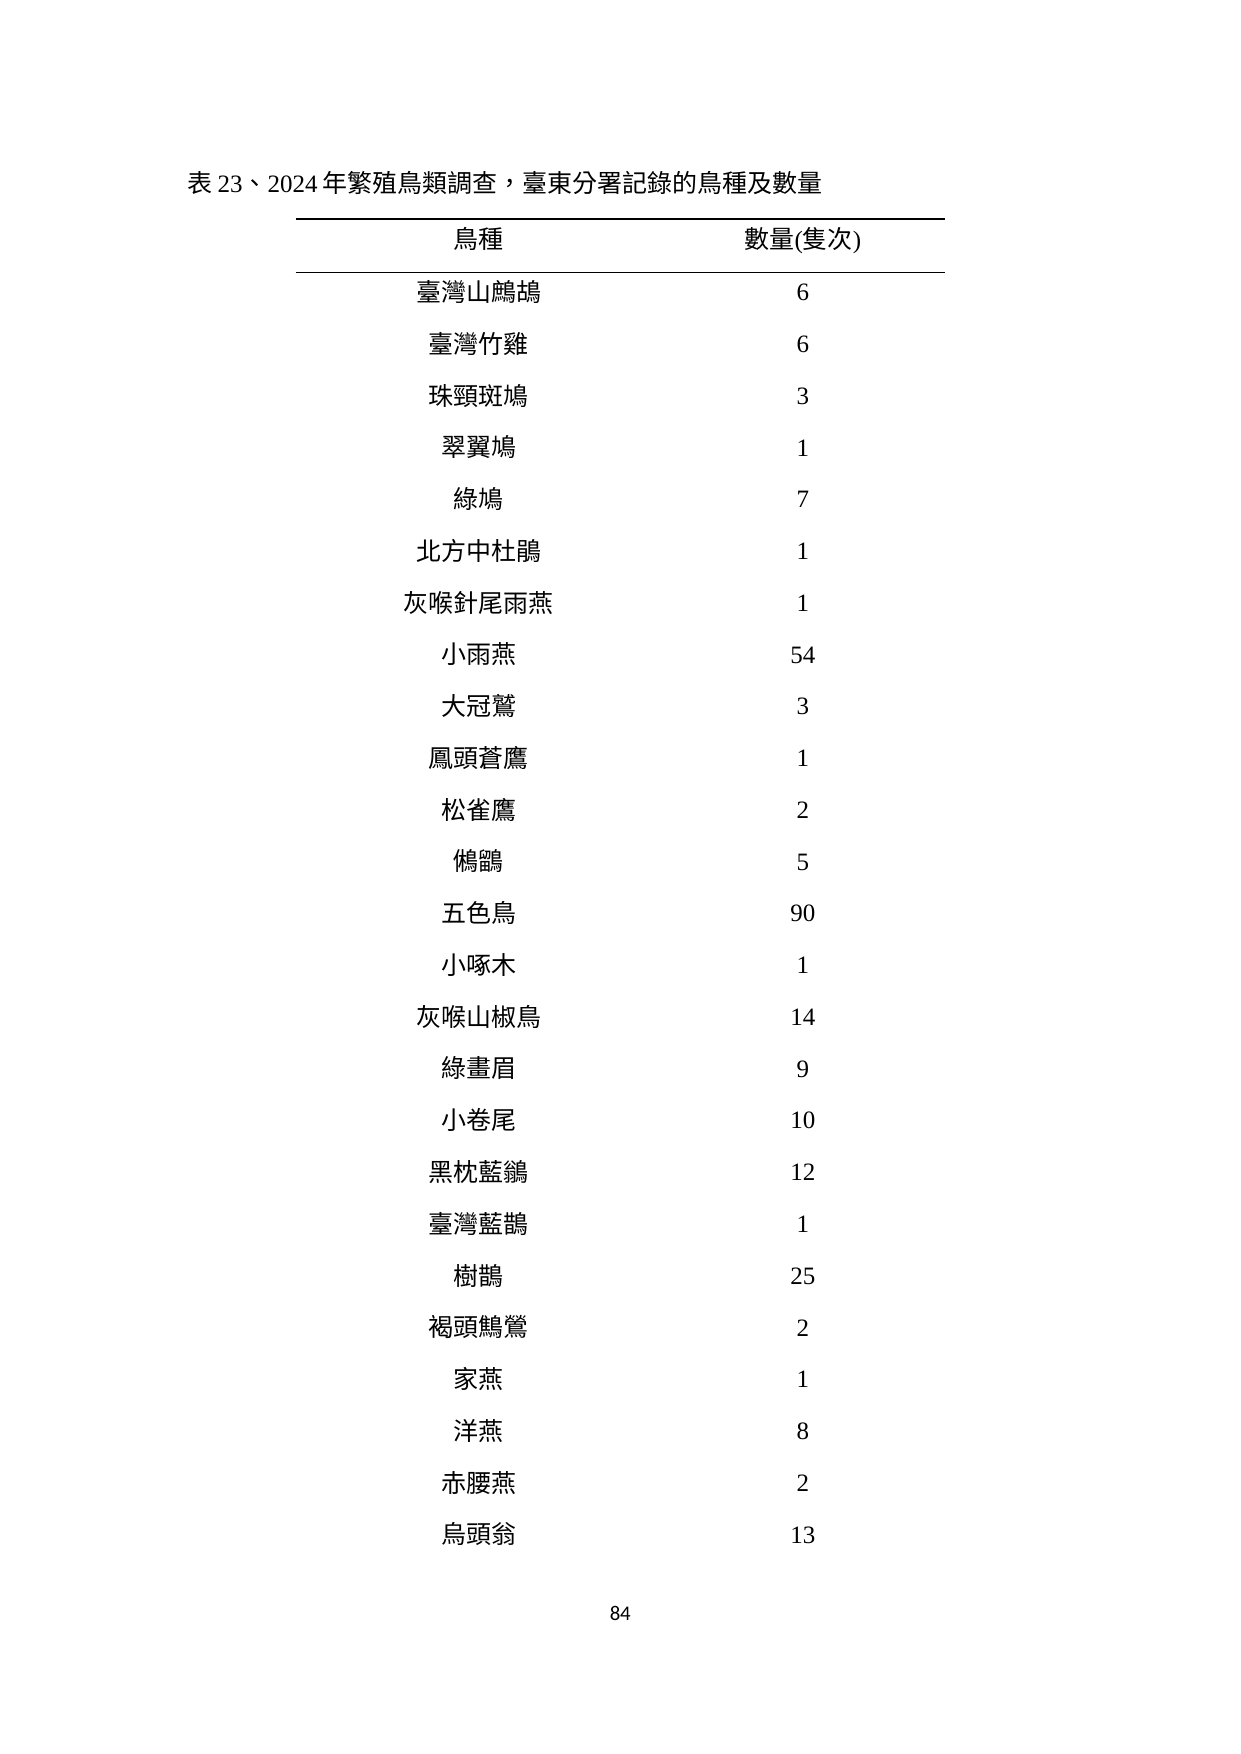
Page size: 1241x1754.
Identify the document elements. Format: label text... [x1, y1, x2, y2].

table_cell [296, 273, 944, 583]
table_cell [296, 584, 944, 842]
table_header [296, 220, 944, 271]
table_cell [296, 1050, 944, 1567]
text 表23、2024年繁殖鳥類調查，臺東分署記錄的鳥種及數量 [187, 162, 1053, 200]
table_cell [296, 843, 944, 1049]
